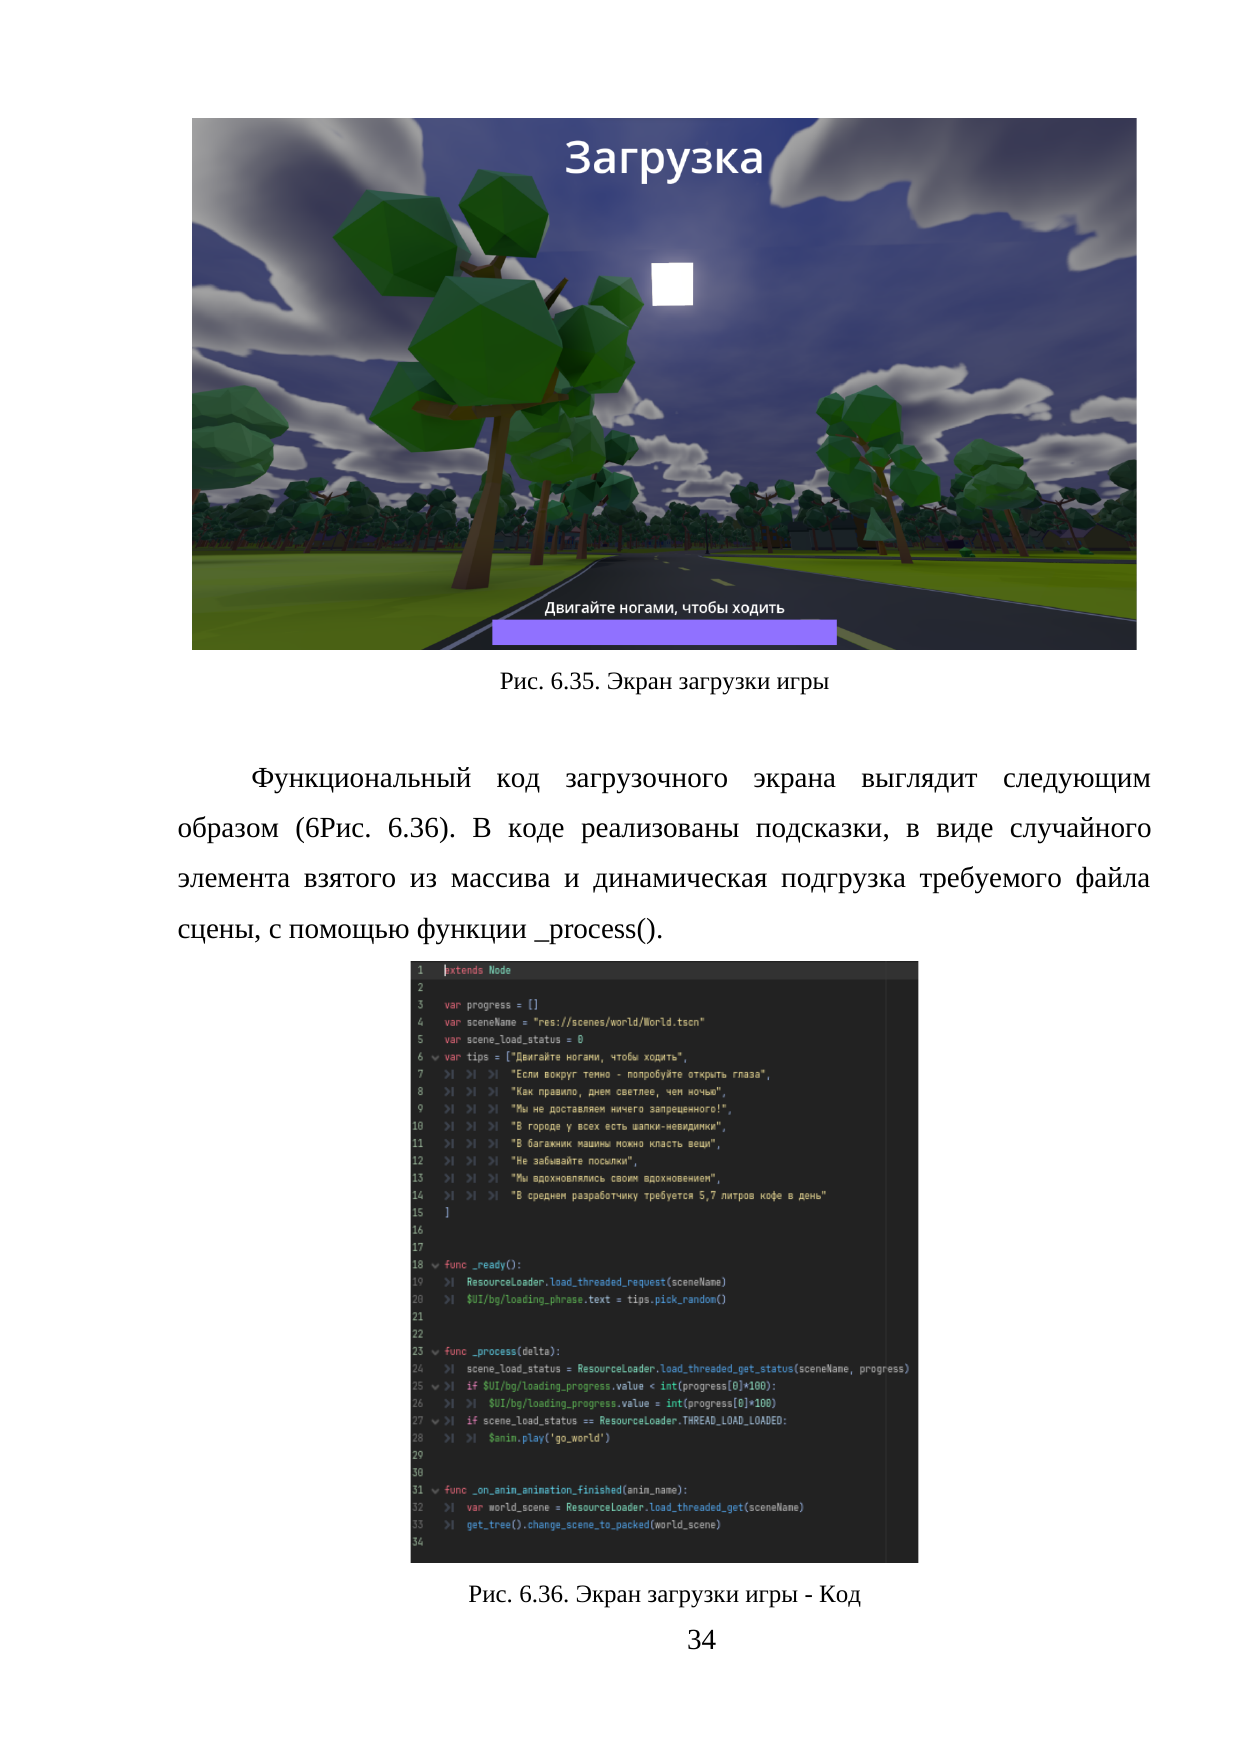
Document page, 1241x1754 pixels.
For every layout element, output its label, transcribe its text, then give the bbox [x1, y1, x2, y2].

picture [192, 118, 1137, 650]
picture [410, 961, 919, 1563]
